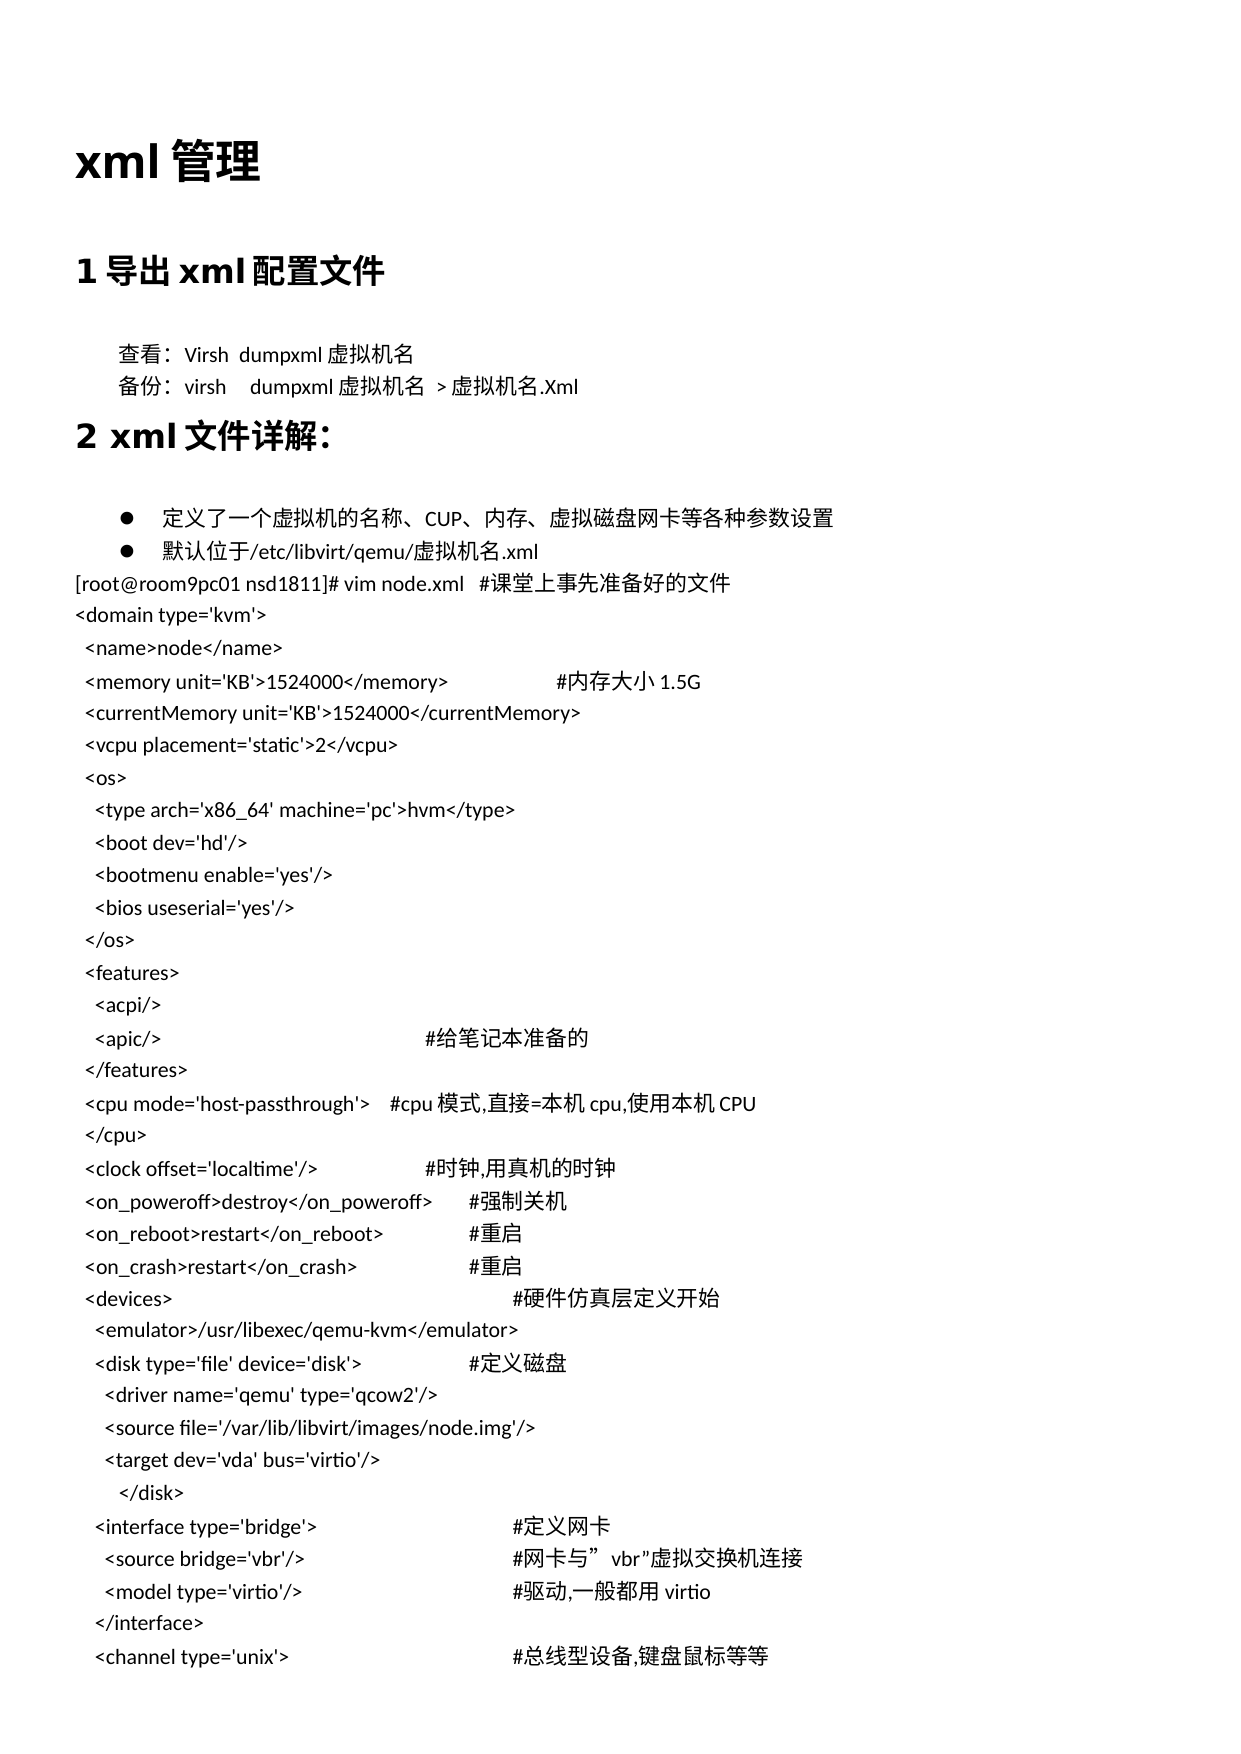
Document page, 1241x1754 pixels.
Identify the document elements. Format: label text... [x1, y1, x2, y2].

text <boot dev='hd'/> [75, 826, 1165, 858]
text <memory unit='KB'>1524000</memory> #内存大小1.5G [75, 663, 1165, 696]
text <acpi/> [75, 988, 1165, 1021]
text </cpu> [75, 1118, 1165, 1151]
subtitle xml管理 [75, 110, 1165, 207]
text <driver name='qemu' type='qcow2'/> [75, 1378, 1165, 1411]
text <devices> #硬件仿真层定义开始 [75, 1281, 1165, 1313]
text <on_crash>restart</on_crash> #重启 [75, 1248, 1165, 1281]
text <interface type='bridge'> #定义网卡 [75, 1508, 1165, 1541]
text <clock offset='localtime'/> #时钟,用真机的时钟 [75, 1151, 1165, 1183]
text <model type='virtio'/> #驱动,一般都用virtio [75, 1573, 1165, 1606]
text </interface> [75, 1606, 1165, 1638]
list 定义了一个虚拟机的名称、CUP、内存、虚拟磁盘网卡等各种参数设置 [119, 501, 1165, 533]
text <on_reboot>restart</on_reboot> #重启 [75, 1216, 1165, 1248]
list 默认位于/etc/libvirt/qemu/虚拟机名.xml [119, 533, 1165, 566]
text <bios useserial='yes'/> [75, 891, 1165, 923]
subtitle 1导出xml配置文件 [75, 237, 1165, 302]
text <name>node</name> [75, 631, 1165, 663]
text <bootmenu enable='yes'/> [75, 858, 1165, 891]
text 备份：virsh dumpxml 虚拟机名 > 虚拟机名.Xml [75, 369, 1165, 401]
text <channel type='unix'> #总线型设备,键盘鼠标等等 [75, 1638, 1165, 1671]
text <on_poweroff>destroy</on_poweroff> #强制关机 [75, 1183, 1165, 1216]
text <domain type='kvm'> [75, 598, 1165, 631]
text [root@room9pc01 nsd1811]# vim node.xml #课堂上事先准备好的文件 [75, 566, 1165, 598]
subtitle 2 xml文件详解： [75, 401, 1165, 466]
text <disk type='file' device='disk'> #定义磁盘 [75, 1346, 1165, 1378]
text </disk> [75, 1476, 1165, 1508]
text <os> [75, 761, 1165, 793]
text <features> [75, 956, 1165, 988]
text <apic/> #给笔记本准备的 [75, 1021, 1165, 1053]
text <source file='/var/lib/libvirt/images/node.img'/> [75, 1411, 1165, 1443]
text <target dev='vda' bus='virtio'/> [75, 1443, 1165, 1476]
text <type arch='x86_64' machine='pc'>hvm</type> [75, 793, 1165, 826]
text </os> [75, 923, 1165, 956]
text <cpu mode='host-passthrough'> #cpu模式,直接=本机cpu,使用本机CPU [75, 1086, 1165, 1118]
text <currentMemory unit='KB'>1524000</currentMemory> [75, 696, 1165, 728]
text </features> [75, 1053, 1165, 1086]
text <emulator>/usr/libexec/qemu-kvm</emulator> [75, 1313, 1165, 1346]
text <source bridge='vbr'/> #网卡与”vbr”虚拟交换机连接 [75, 1541, 1165, 1573]
text <vcpu placement='static'>2</vcpu> [75, 728, 1165, 761]
text 查看：Virsh dumpxml 虚拟机名 [75, 336, 1165, 369]
